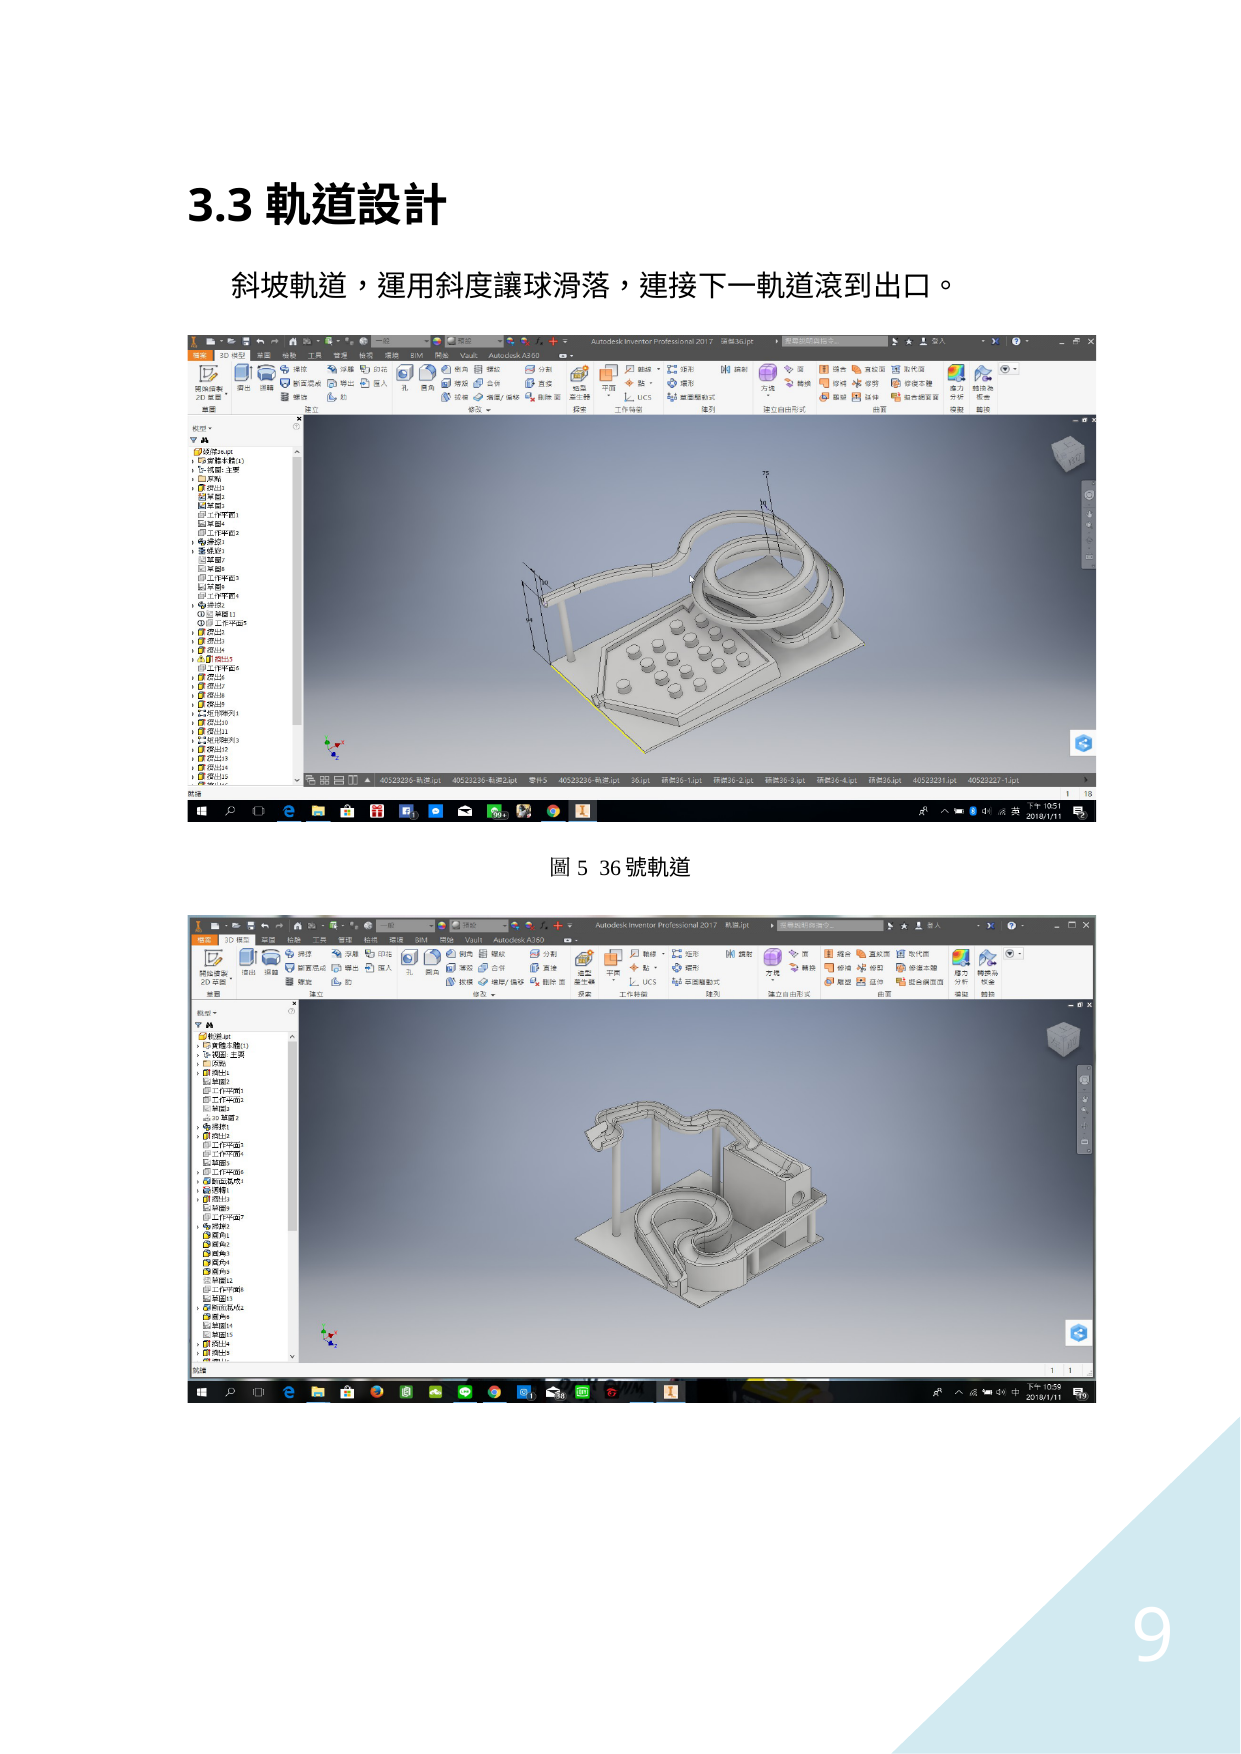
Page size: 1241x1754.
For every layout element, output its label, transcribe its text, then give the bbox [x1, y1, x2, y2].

picture [187, 335, 1097, 822]
subtitle 3.3 軌道設計 [187, 164, 1053, 239]
picture [187, 915, 1097, 1403]
text 斜坡軌道，運用斜度讓球滑落，連接下一軌道滾到出口。 [187, 246, 1053, 321]
